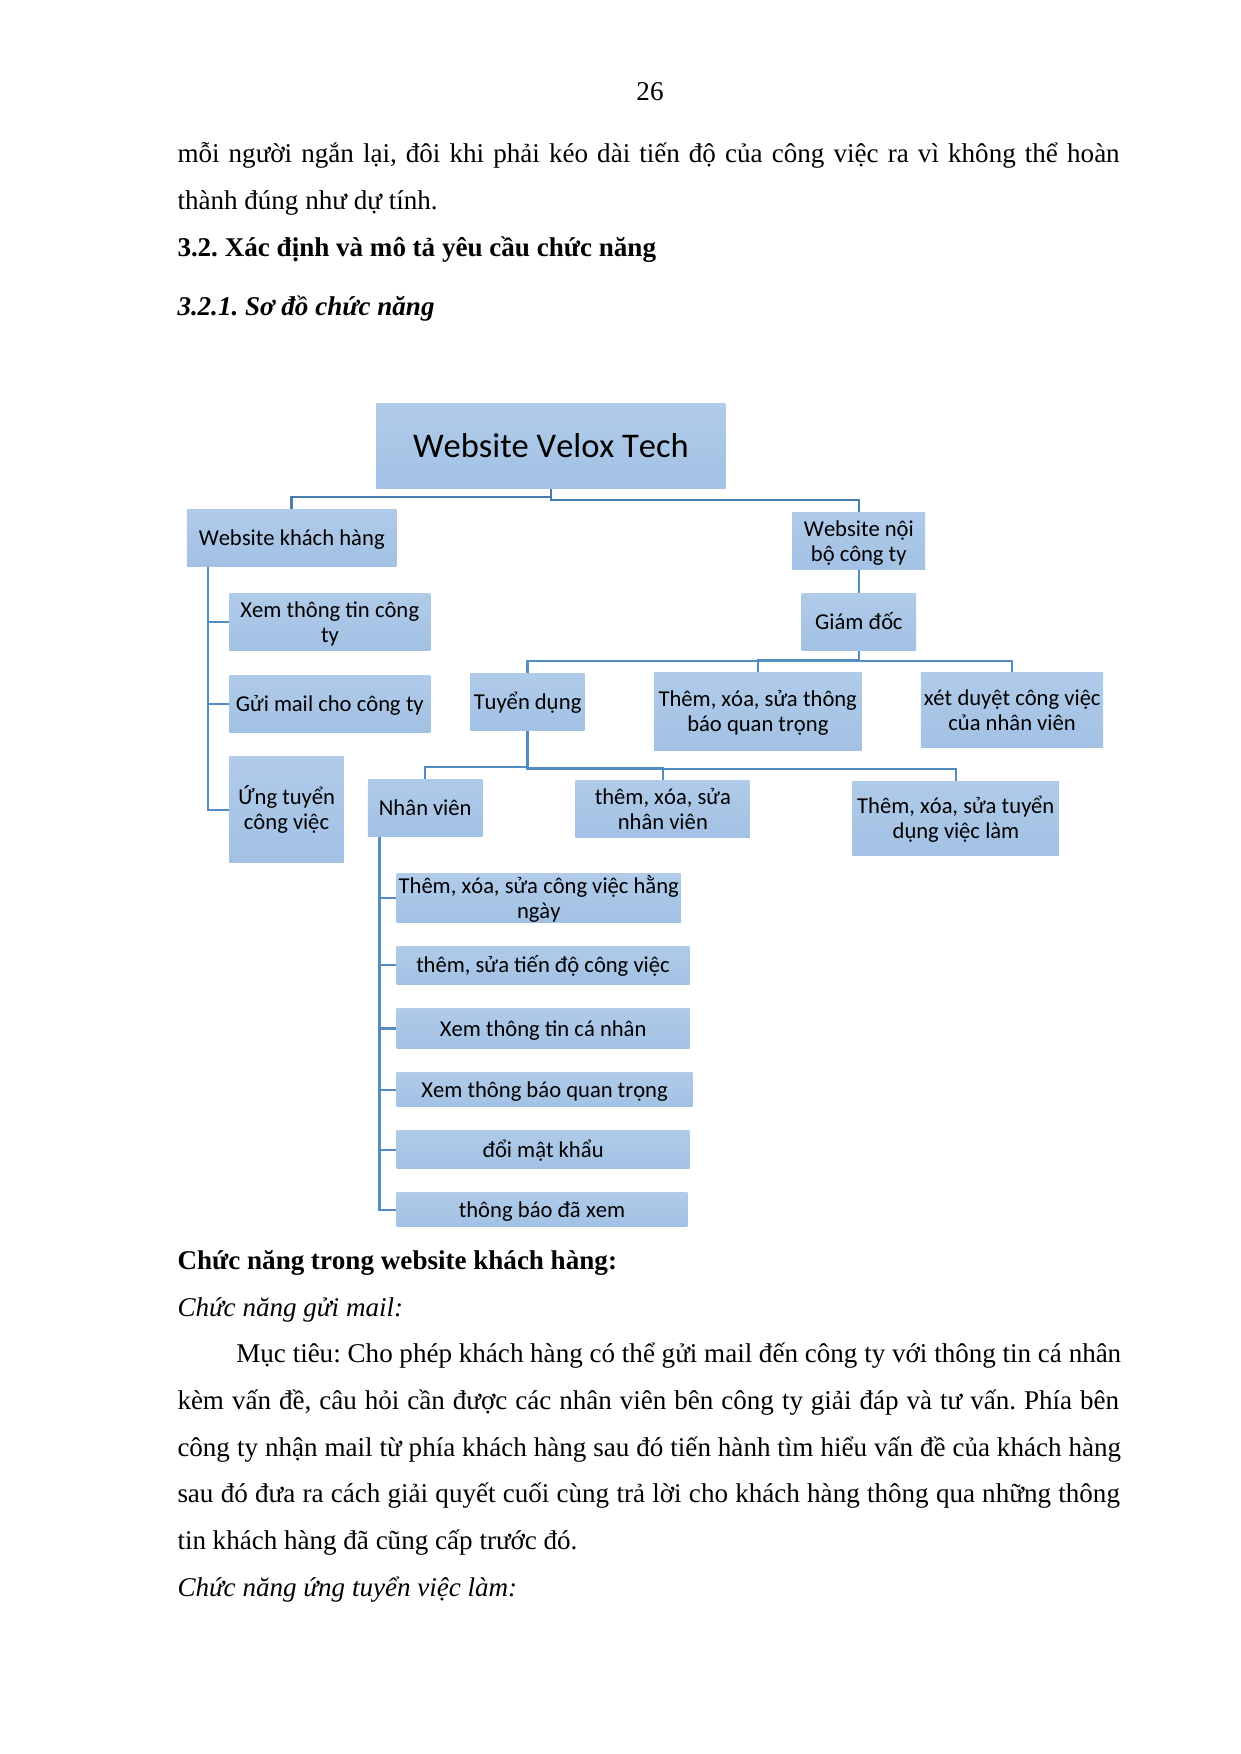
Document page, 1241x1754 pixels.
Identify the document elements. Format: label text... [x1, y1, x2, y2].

text Chức năng trong website khách hàng: [177, 1244, 1122, 1275]
subtitle 3.2.1. Sơ đồ chức năng [177, 290, 1122, 321]
text Mục tiêu: Cho phép khách hàng có thể gửi mail đến công ty với thông tin cá nhân kèm vấn đề, câu hỏi cần được các nhân viên bên công ty giải đáp và tư vấn. Phía bên công ty nhận mail từ phía khách hàng sau đó tiến hành tìm hiểu vấn đề của khách hàng sau đó đưa ra cách giải quyết cuối cùng trả lời cho khách hàng thông qua những thông tin khách hàng đã cũng cấp trước đó. [177, 1338, 1122, 1555]
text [177, 137, 1122, 215]
text Chức năng gửi mail: [177, 1291, 1122, 1322]
subtitle 3.2. Xác định và mô tả yêu cầu chức năng [177, 231, 1122, 262]
text Chức năng ứng tuyển việc làm: [177, 1571, 1122, 1602]
